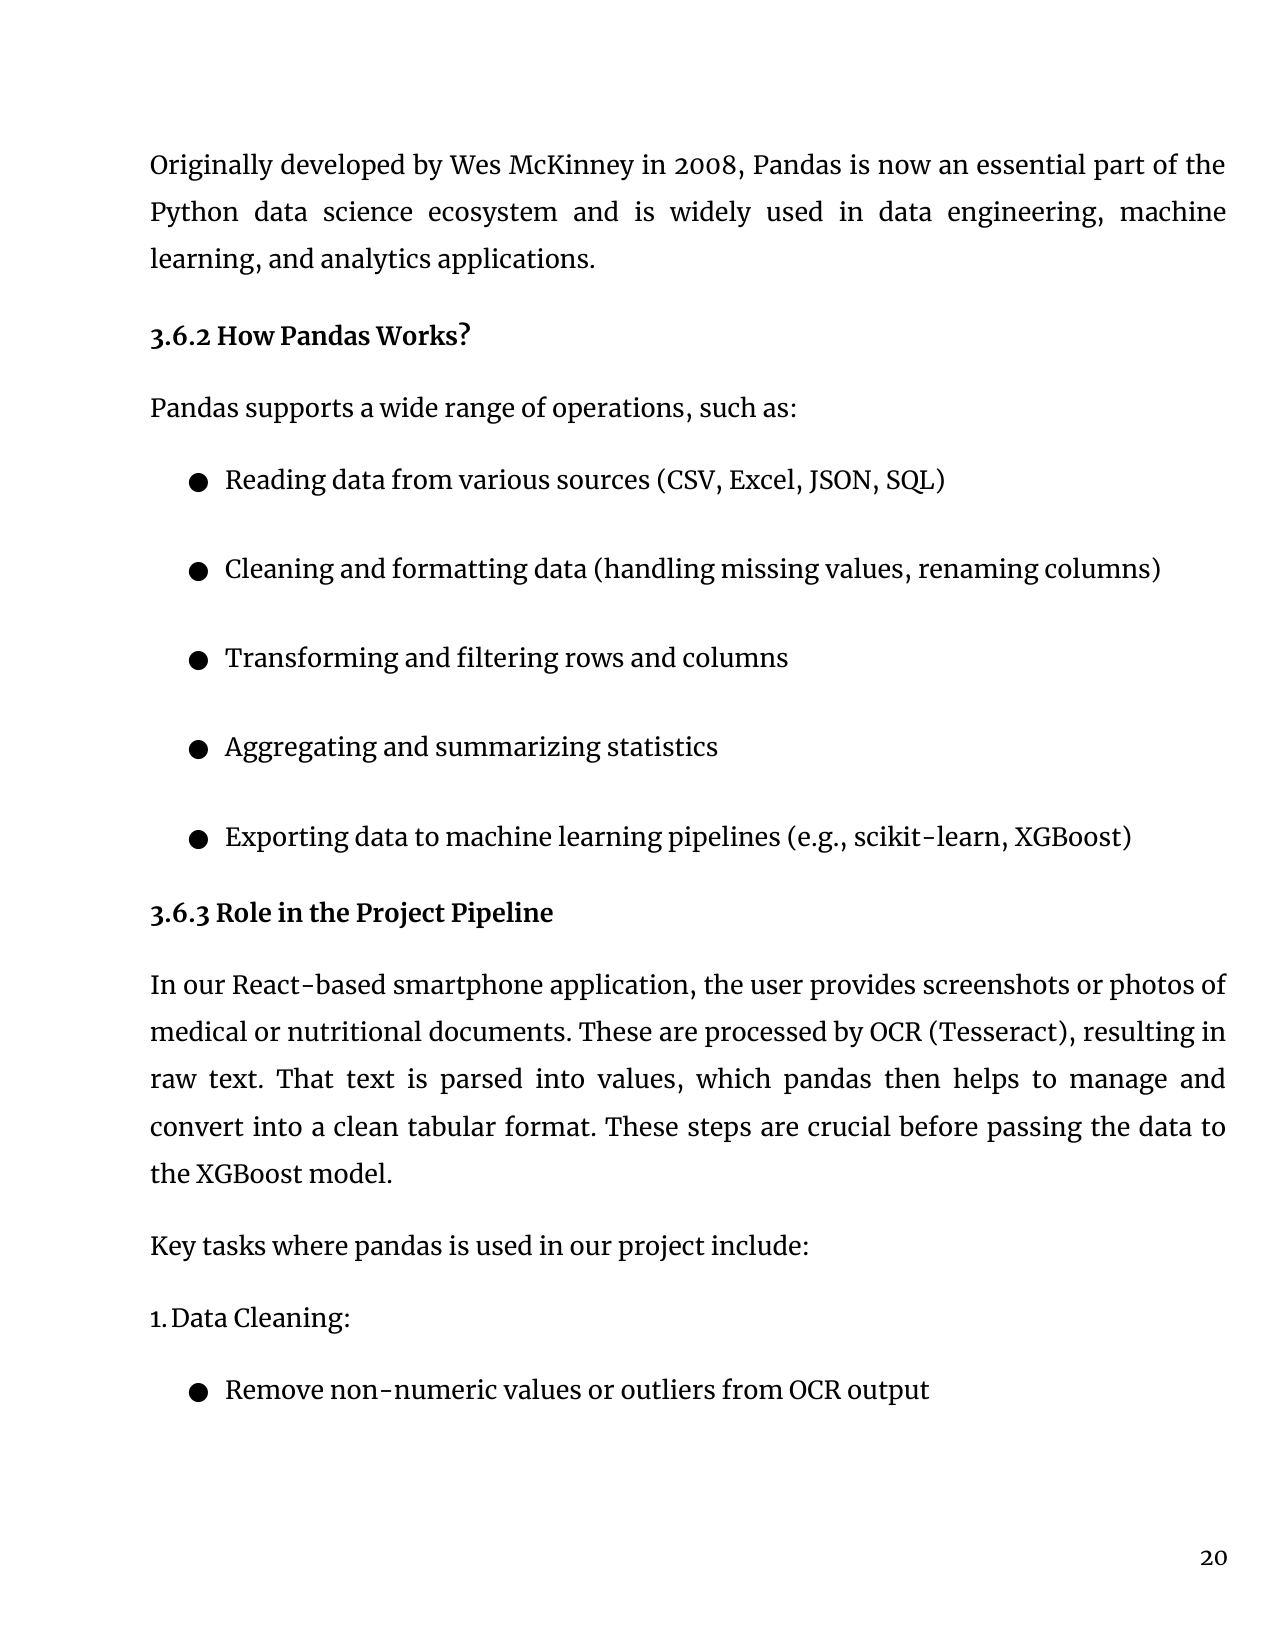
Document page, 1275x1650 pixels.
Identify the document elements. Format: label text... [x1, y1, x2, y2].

text Originally developed by Wes McKinney in 2008, Pandas is now an essential part of the Python data science ecosystem and is widely used in data engineering, machine learning, and analytics applications. [150, 150, 1228, 276]
list Cleaning and formatting data (handling missing values, renaming columns) [187, 554, 1228, 629]
text 1. Data Cleaning: [150, 1303, 1228, 1334]
list Transforming and filtering rows and columns [187, 643, 1228, 718]
text Pandas supports a wide range of operations, such as: [150, 393, 1228, 424]
subtitle 3.6.2 How Pandas Works? [150, 321, 1228, 352]
list Reading data from various sources (CSV, Excel, JSON, SQL) [187, 465, 1228, 540]
text In our React-based smartphone application, the user provides screenshots or photos of medical or nutritional documents. These are processed by OCR (Tesseract), resulting in raw text. That text is parsed into values, which pandas then helps to manage and convert into a clean tabular format. These steps are crucial before passing the data to the XGBoost model. [150, 970, 1228, 1190]
text Key tasks where pandas is used in our project include: [150, 1231, 1228, 1262]
subtitle 3.6.3 Role in the Project Pipeline [150, 898, 1228, 929]
list Aggregating and summarizing statistics [187, 732, 1228, 807]
list Exporting data to machine learning pipelines (e.g., scikit-learn, XGBoost) [187, 821, 1228, 853]
list Remove non-numeric values or outliers from OCR output [187, 1375, 1228, 1450]
